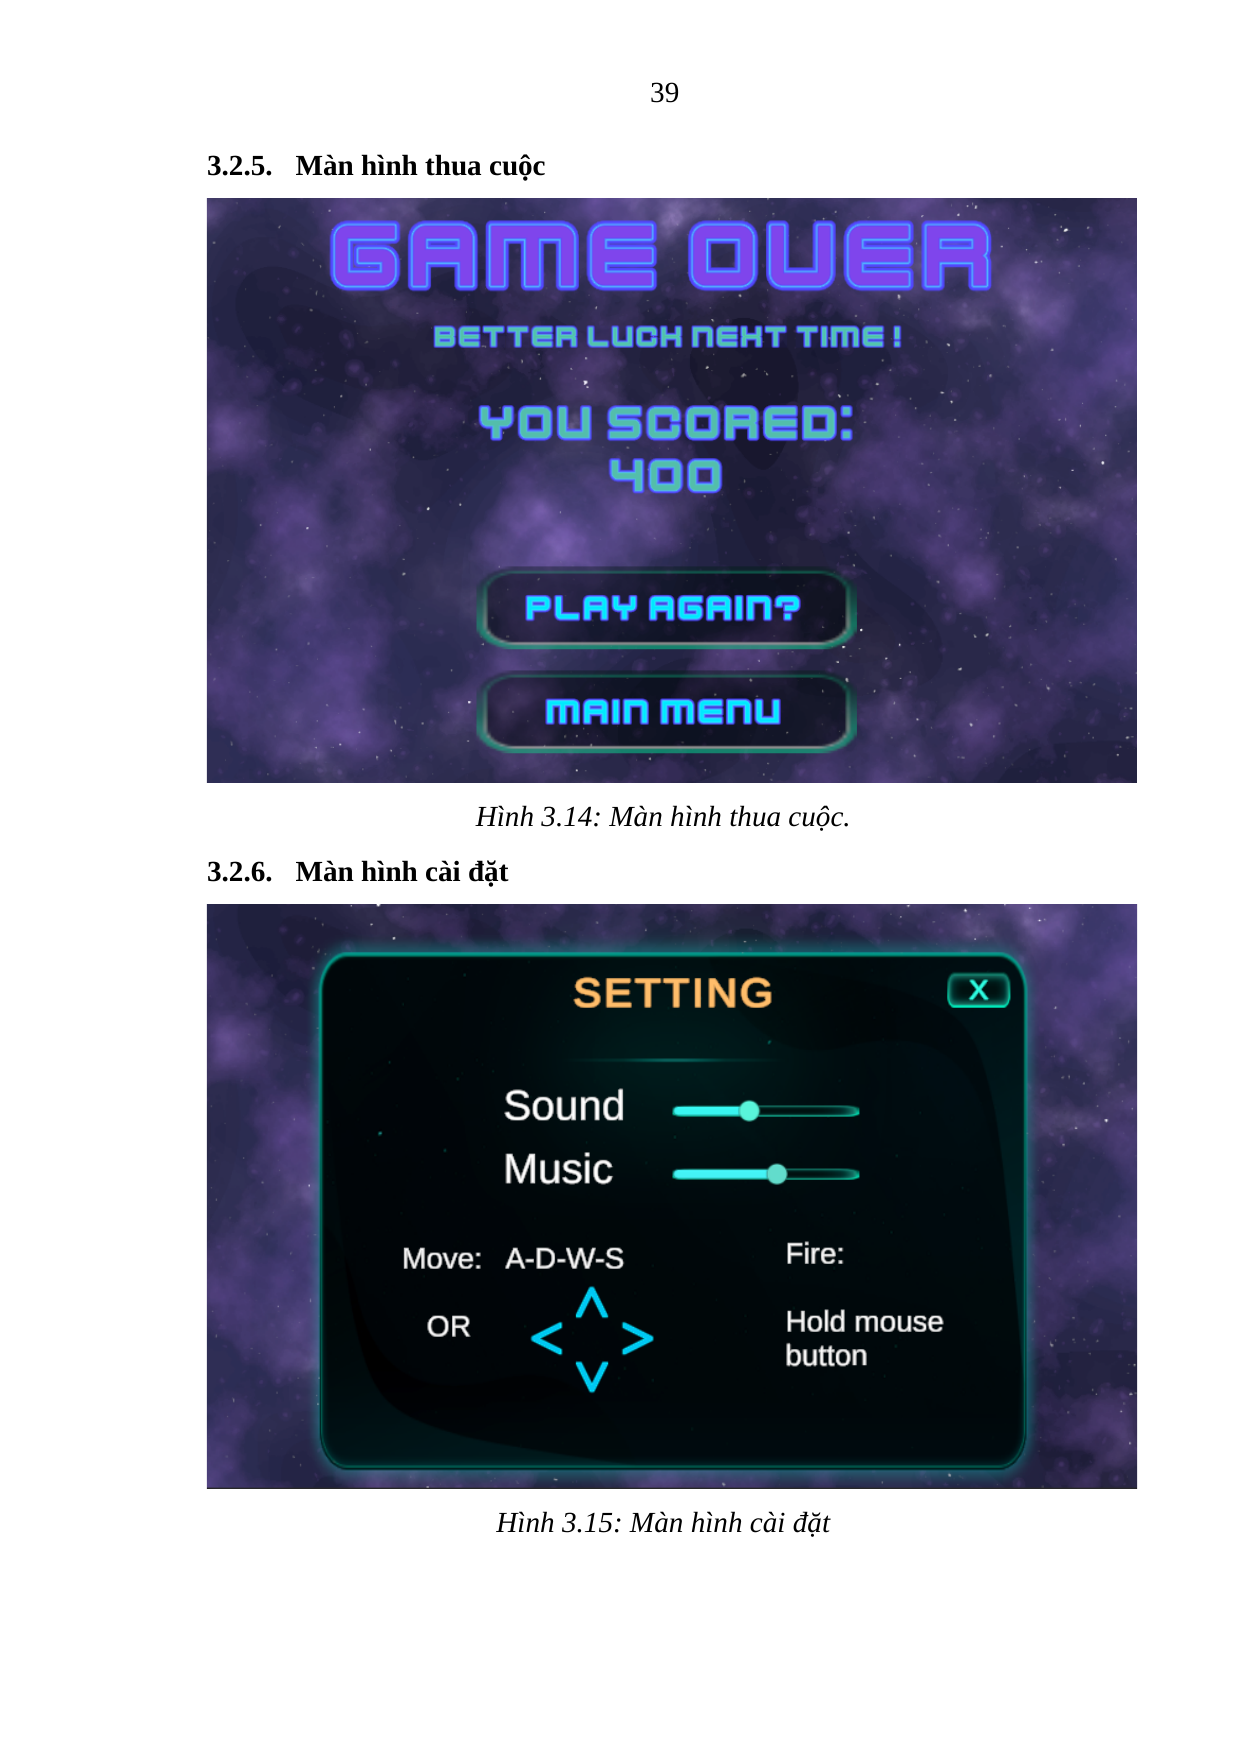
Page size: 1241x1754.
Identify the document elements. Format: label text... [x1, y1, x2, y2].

picture [206, 904, 1138, 1489]
subtitle Màn hình thua cuộc [207, 148, 1122, 181]
subtitle Màn hình cài đặt [207, 854, 1122, 887]
text Hình 3.14: Màn hình thua cuộc. [207, 799, 1122, 833]
picture [206, 198, 1137, 783]
text Hình 3.15: Màn hình cài đặt [207, 1505, 1122, 1539]
